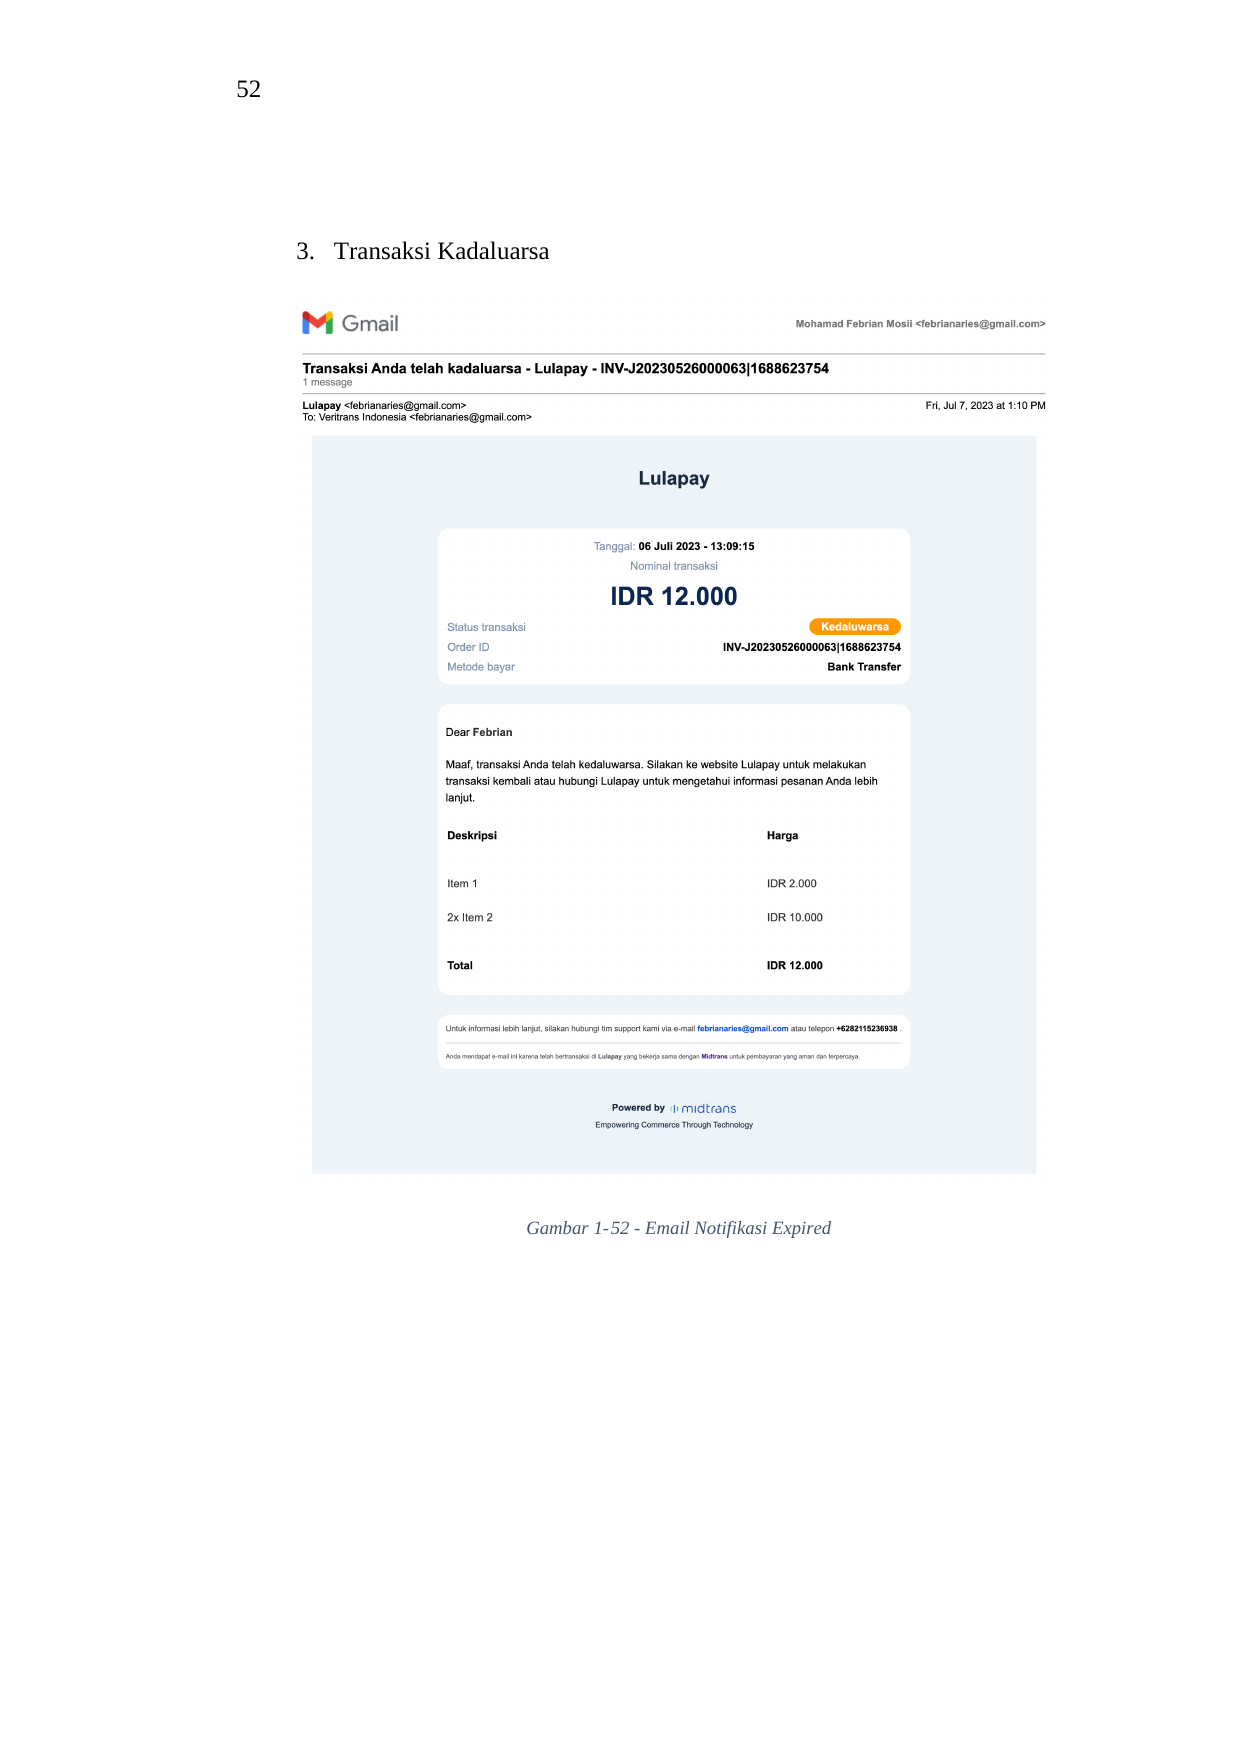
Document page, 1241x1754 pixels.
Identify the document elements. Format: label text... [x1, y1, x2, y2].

picture [296, 293, 1052, 1189]
list Transaksi Kadaluarsa [296, 236, 1063, 265]
